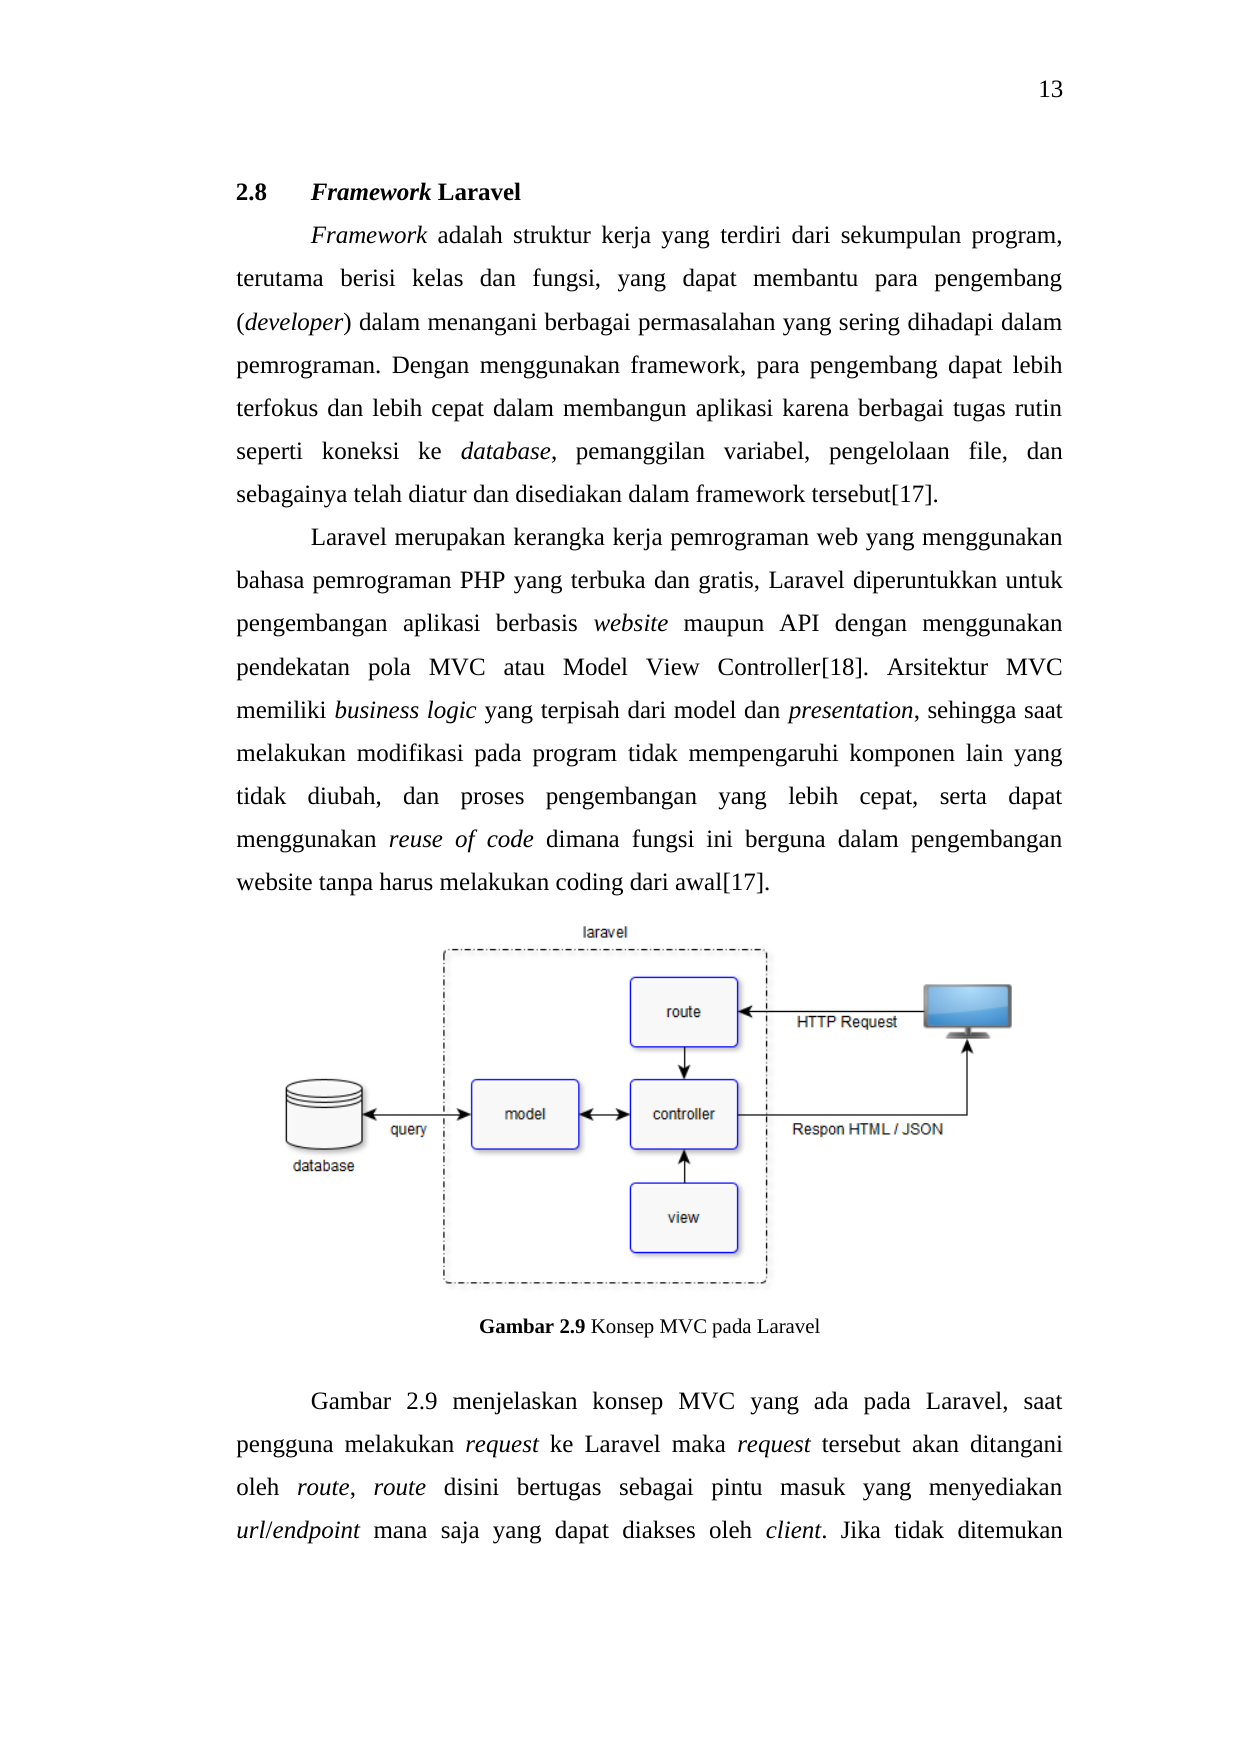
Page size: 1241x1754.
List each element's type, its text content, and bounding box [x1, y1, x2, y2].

text Framework Laravel [236, 177, 1063, 206]
picture [272, 910, 1027, 1300]
text Gambar 2.9 Konsep MVC pada Laravel [236, 1314, 1063, 1338]
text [236, 1386, 1063, 1544]
text Framework adalah struktur kerja yang terdiri dari sekumpulan program, terutama berisi kelas dan fungsi, yang dapat membantu para pengembang (developer) dalam menangani berbagai permasalahan yang sering dihadapi dalam pemrograman. Dengan menggunakan framework, para pengembang dapat lebih terfokus dan lebih cepat dalam membangun aplikasi karena berbagai tugas rutin seperti koneksi ke database, pemanggilan variabel, pengelolaan file, dan sebagainya telah diatur dan disediakan dalam framework tersebut[17]. [236, 220, 1063, 508]
text Laravel merupakan kerangka kerja pemrograman web yang menggunakan bahasa pemrograman PHP yang terbuka dan gratis, Laravel diperuntukkan untuk pengembangan aplikasi berbasis website maupun API dengan menggunakan pendekatan pola MVC atau Model View Controller[18]. Arsitektur MVC memiliki business logic yang terpisah dari model dan presentation, sehingga saat melakukan modifikasi pada program tidak mempengaruhi komponen lain yang tidak diubah, dan proses pengembangan yang lebih cepat, serta dapat menggunakan reuse of code dimana fungsi ini berguna dalam pengembangan website tanpa harus melakukan coding dari awal[17]. [236, 522, 1063, 896]
